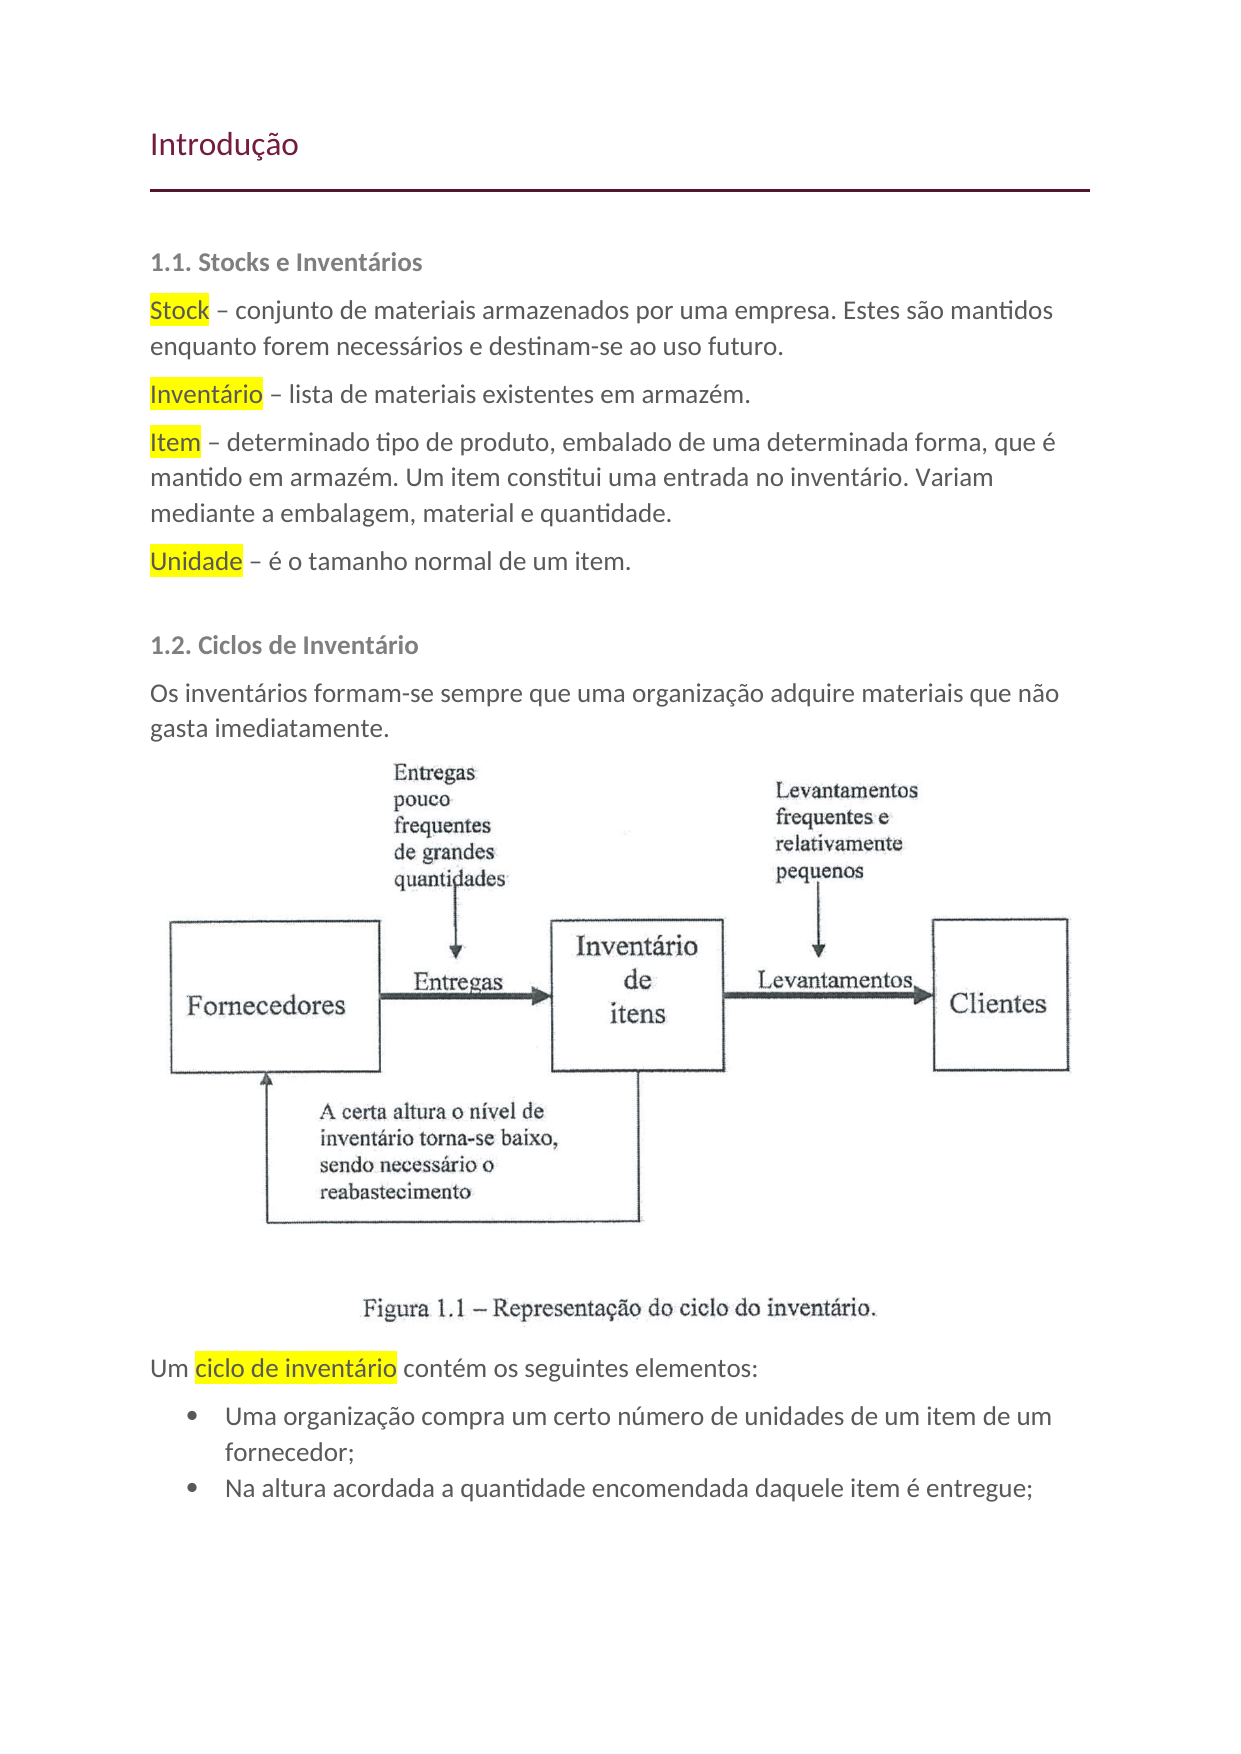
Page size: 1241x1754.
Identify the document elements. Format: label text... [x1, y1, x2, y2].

text Unidade – é o tamanho normal de um item. [243, 544, 1090, 577]
text Um ciclo de inventário contém os seguintes elementos: [397, 1351, 1090, 1384]
subtitle 1.1. Stocks e Inventários [150, 245, 1090, 278]
text Os inventários formam-se sempre que uma organização adquire materiais que não gasta imediatamente. [150, 676, 1090, 747]
text Item – determinado tipo de produto, embalado de uma determinada forma, que é mantido em armazém. Um item constitui uma entrada no inventário. Variam mediante a embalagem, material e quantidade. [150, 425, 1090, 529]
list Na altura acordada a quantidade encomendada daquele item é entregue; [187, 1471, 1090, 1504]
subtitle Introdução [150, 123, 1090, 189]
list Uma organização compra um certo número de unidades de um item de um fornecedor; [187, 1399, 1090, 1468]
text Inventário – lista de materiais existentes em armazém. [263, 377, 1090, 410]
subtitle 1.2. Ciclos de Inventário [150, 628, 1090, 661]
picture [150, 747, 1091, 1336]
text Stock – conjunto de materiais armazenados por uma empresa. Estes são mantidos enquanto forem necessários e destinam-se ao uso futuro. [150, 293, 1090, 362]
